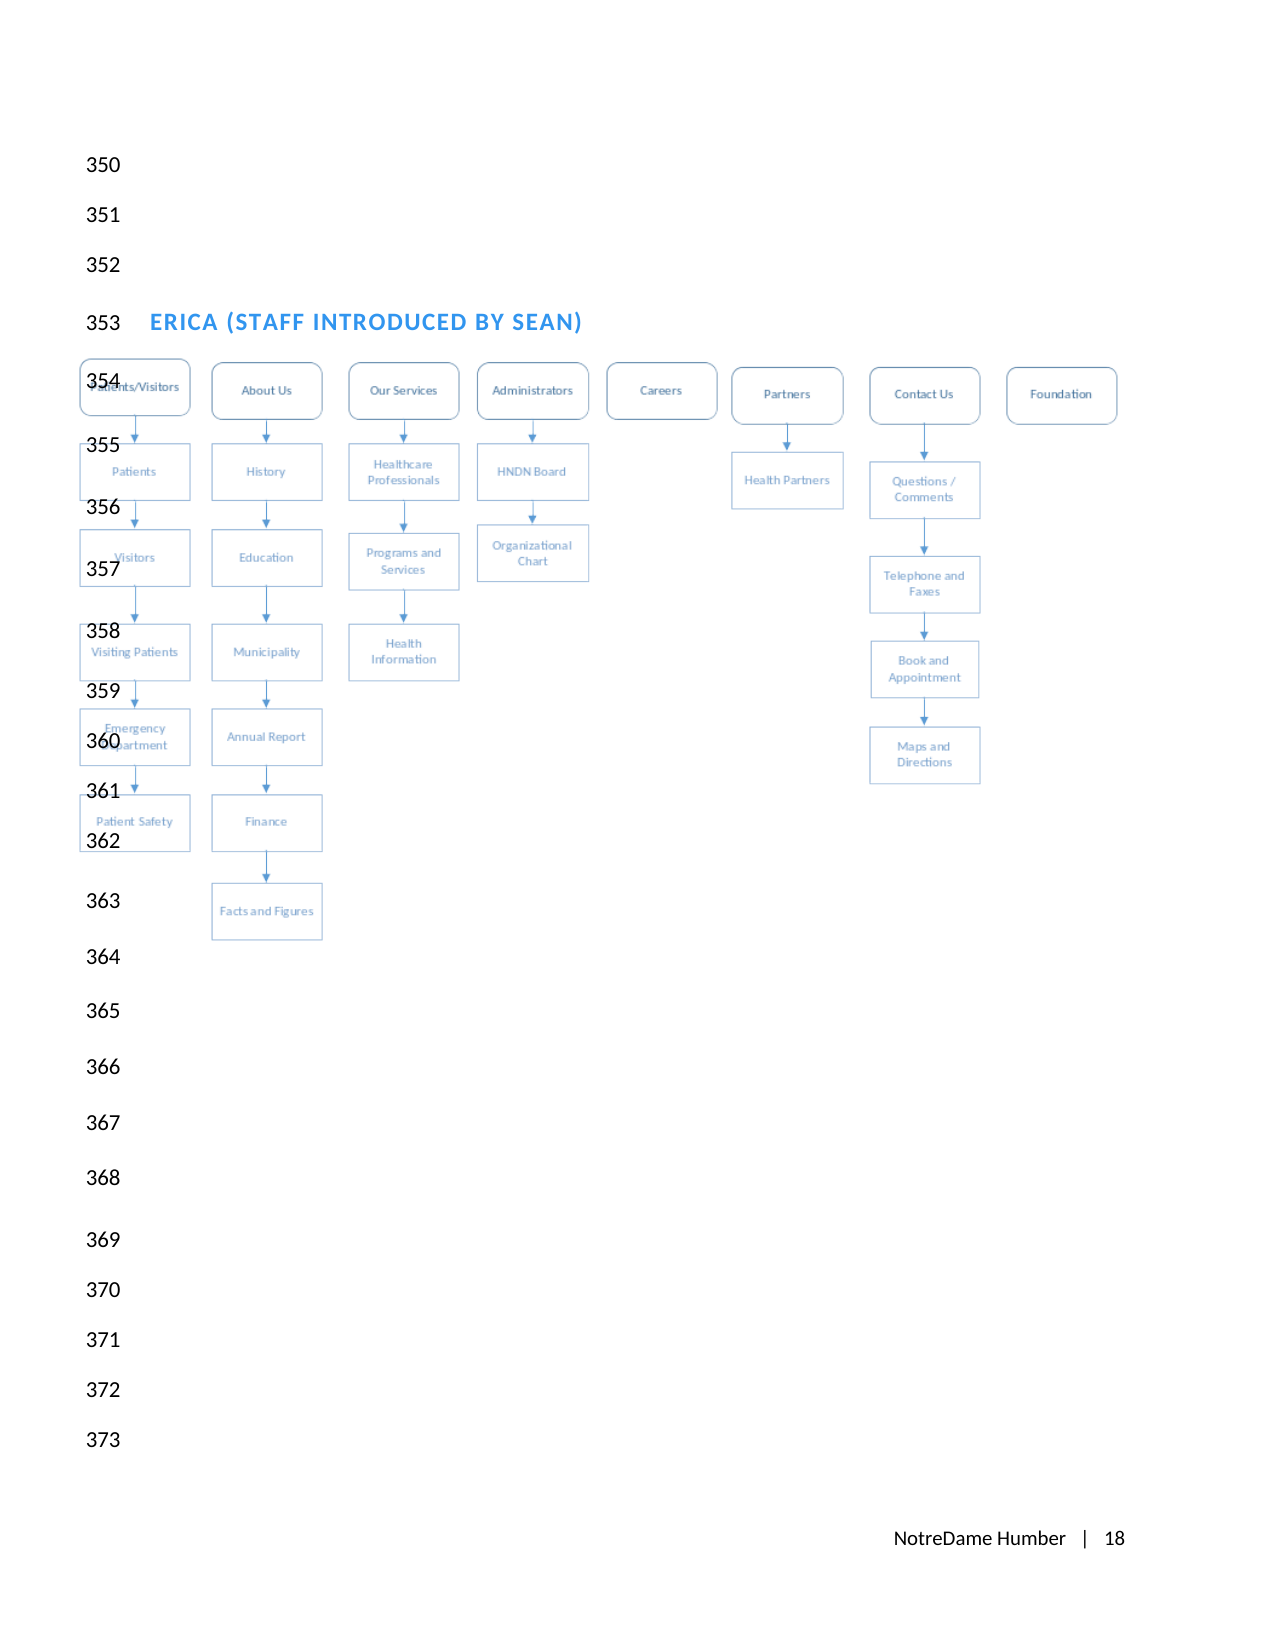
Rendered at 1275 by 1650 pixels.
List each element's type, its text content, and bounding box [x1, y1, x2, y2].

subtitle Erica (staff introduced by Sean) [150, 306, 1125, 337]
